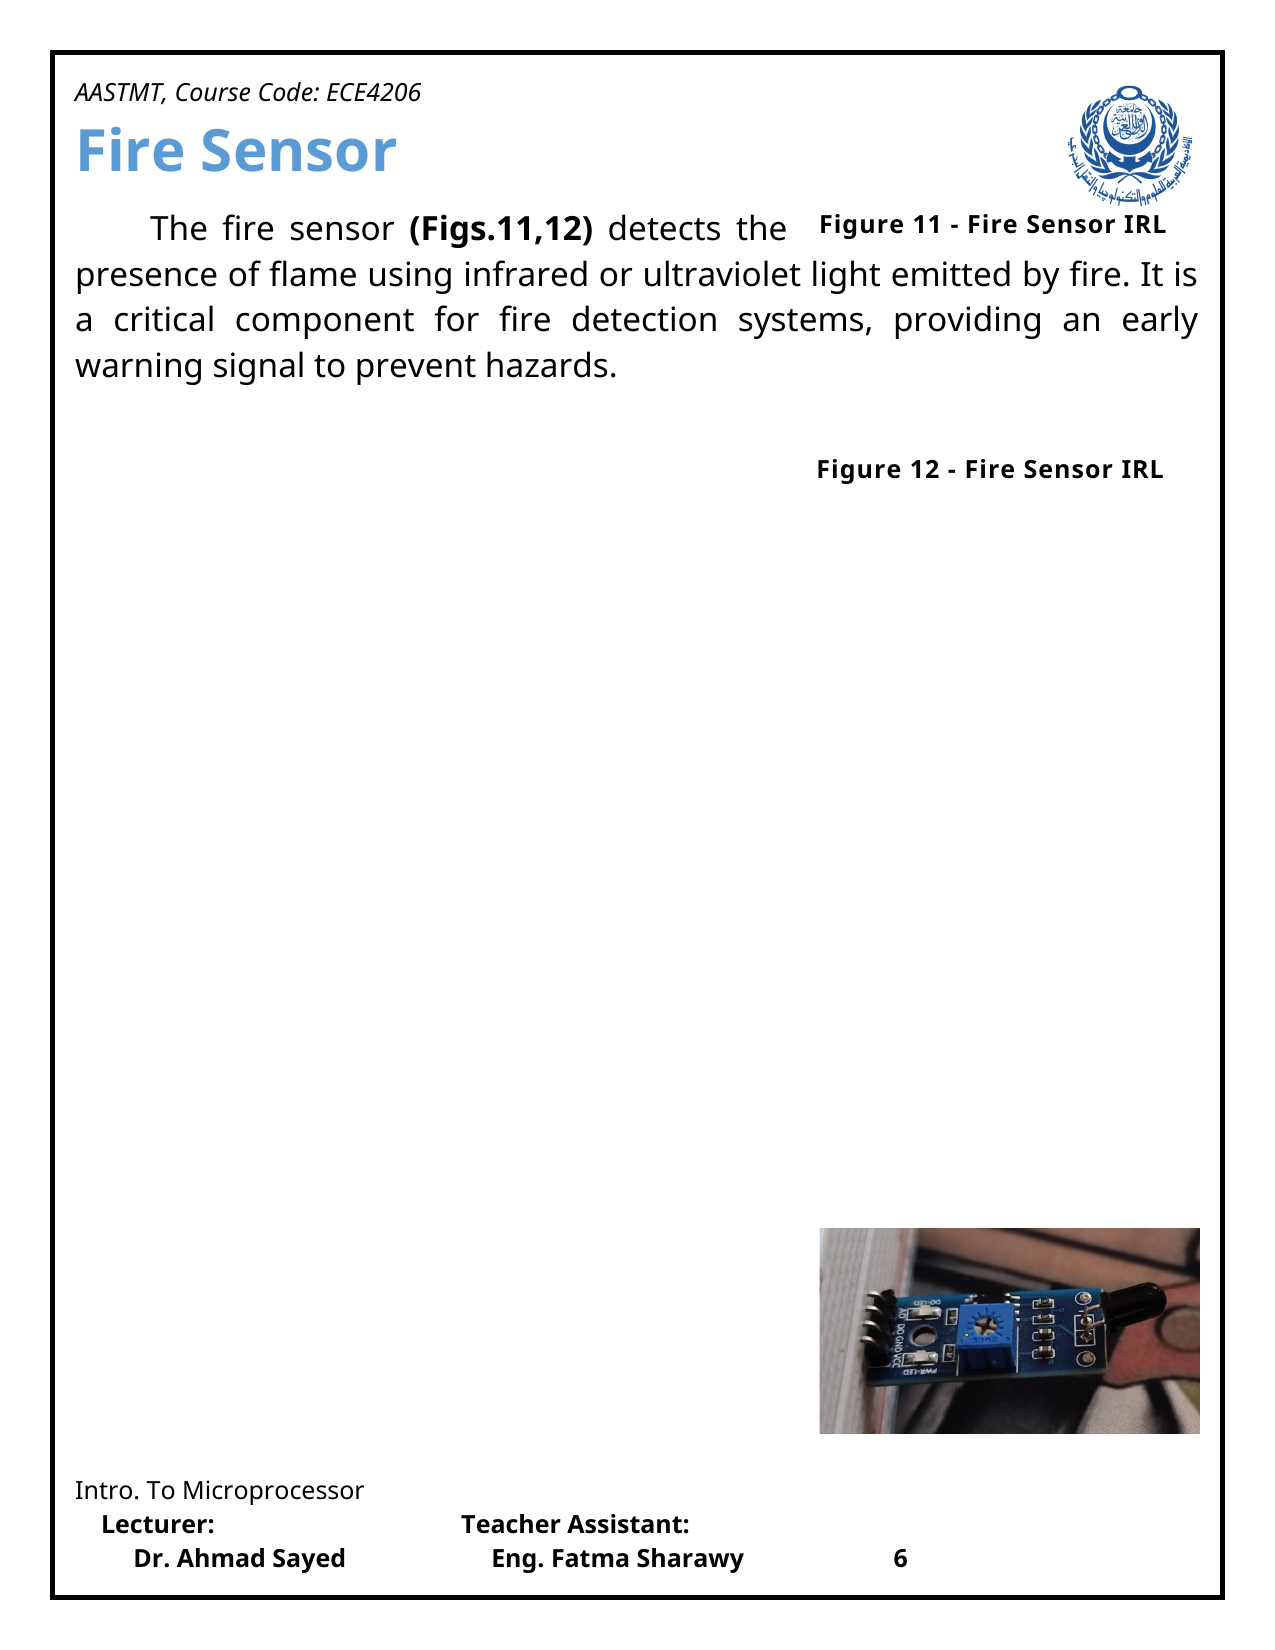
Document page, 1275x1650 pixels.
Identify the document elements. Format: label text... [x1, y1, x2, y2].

picture [1059, 188, 1197, 205]
text The fire sensor (Figs.11,12) detects the presence of flame using infrared or ultraviolet light emitted by fire. It is a critical component for fire detection systems, providing an early warning signal to prevent hazards. [75, 205, 1200, 387]
picture [819, 1228, 1200, 1434]
picture [1059, 75, 1197, 109]
text Fire Sensor [75, 109, 1200, 188]
